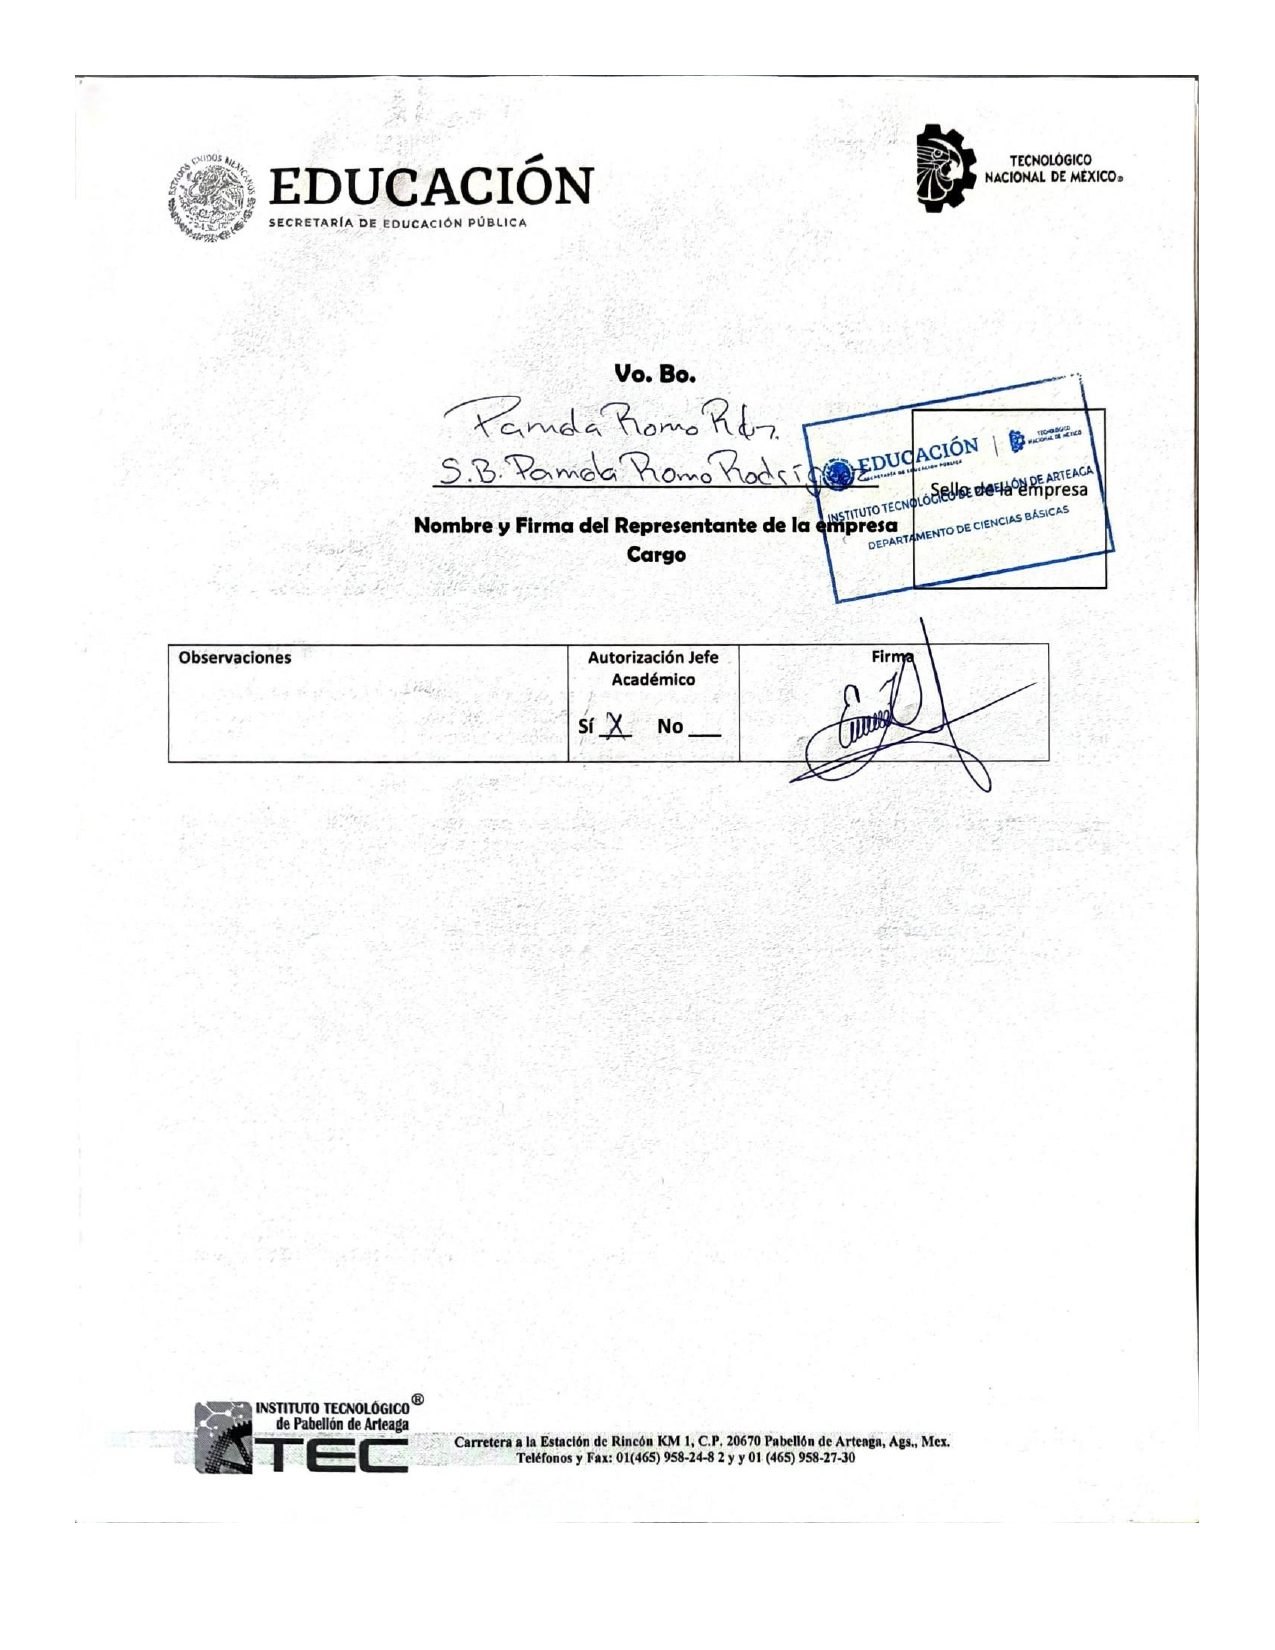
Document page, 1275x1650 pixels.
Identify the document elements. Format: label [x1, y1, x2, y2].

picture [75, 75, 1199, 1523]
